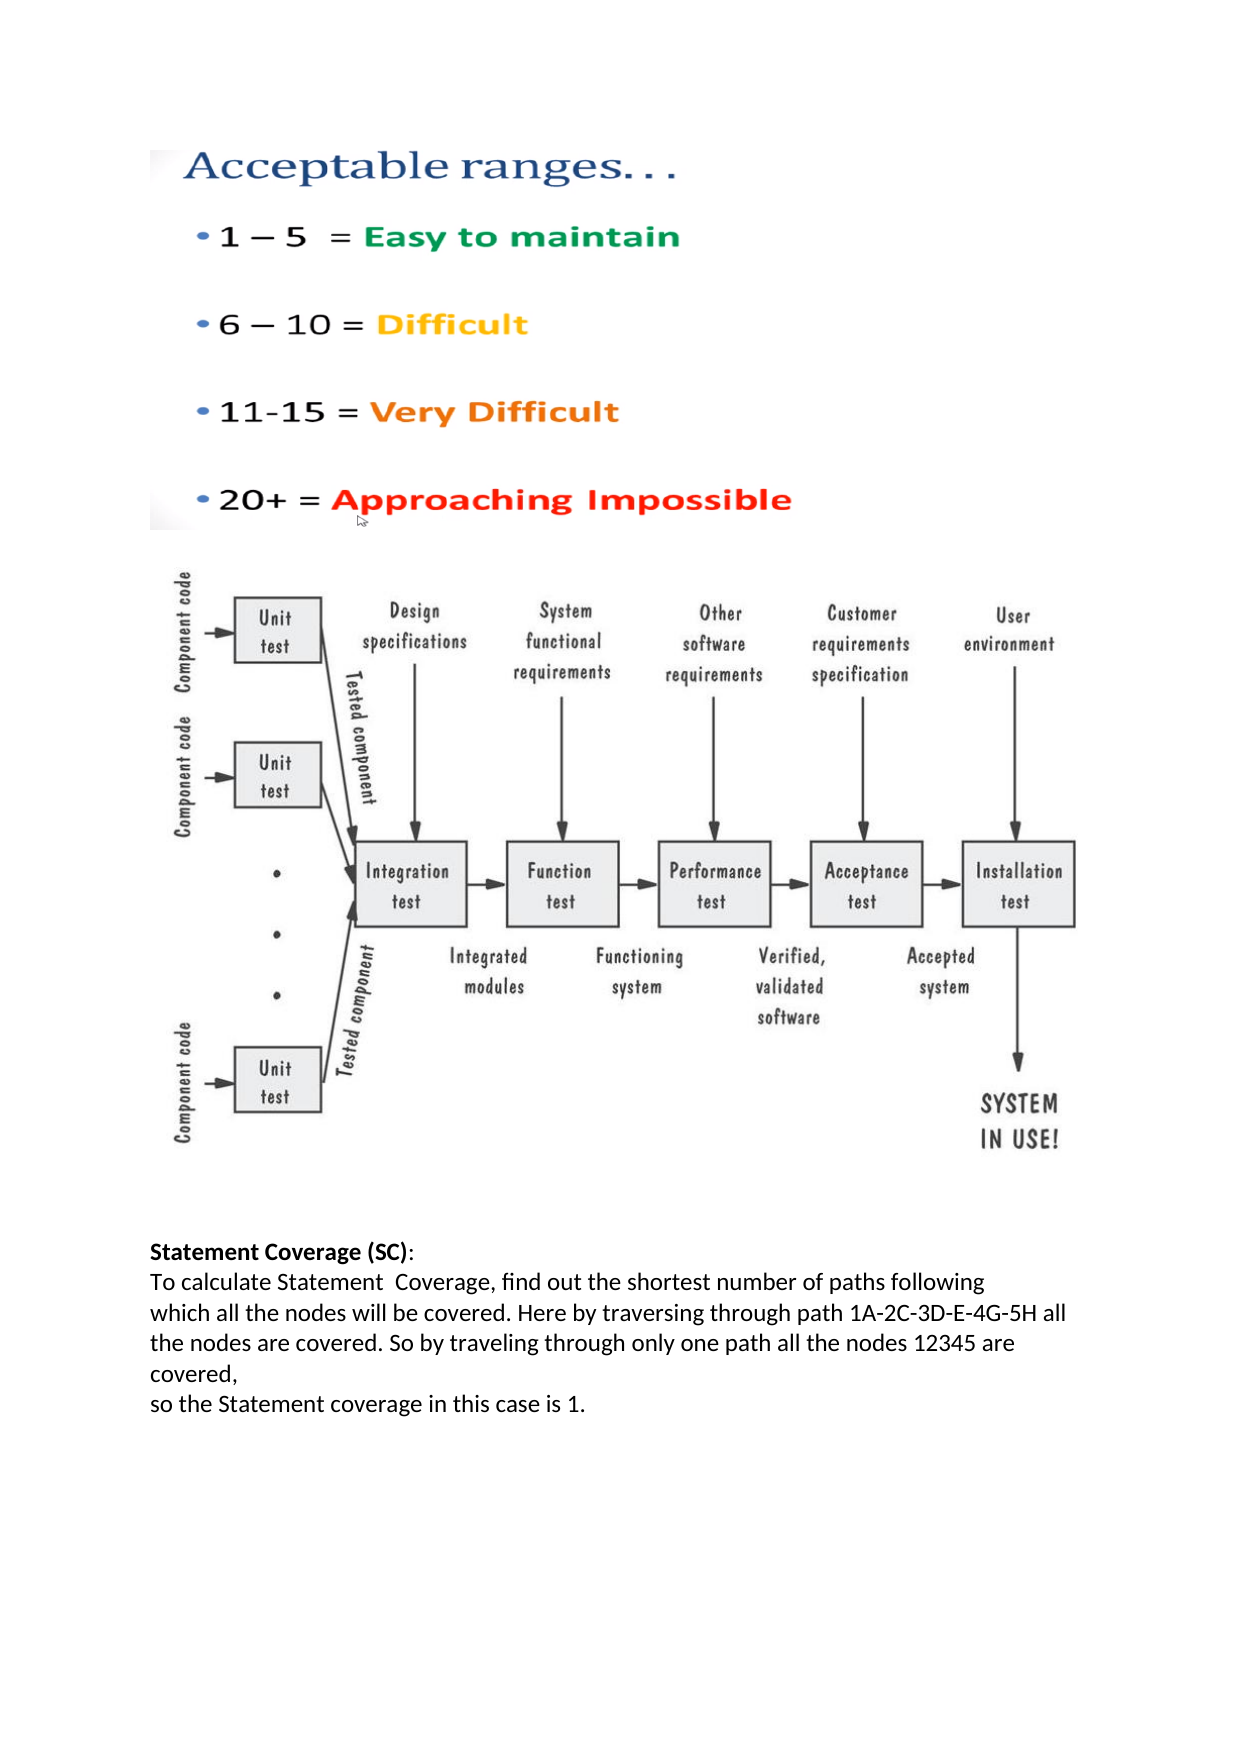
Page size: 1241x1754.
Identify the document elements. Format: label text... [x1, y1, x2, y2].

text Statement Coverage (SC): [150, 1236, 1090, 1266]
text which all the nodes will be covered. Here by traversing through path 1A-2C-3D-E-4G-5H all [150, 1297, 1090, 1327]
picture [150, 150, 817, 530]
text the nodes are covered. So by traveling through only one path all the nodes 12345 are covered, [150, 1327, 1090, 1388]
text so the Statement coverage in this case is 1. [150, 1388, 1090, 1419]
text To calculate Statement Coverage, find out the shortest number of paths following [150, 1266, 1090, 1297]
picture [150, 559, 1090, 1175]
